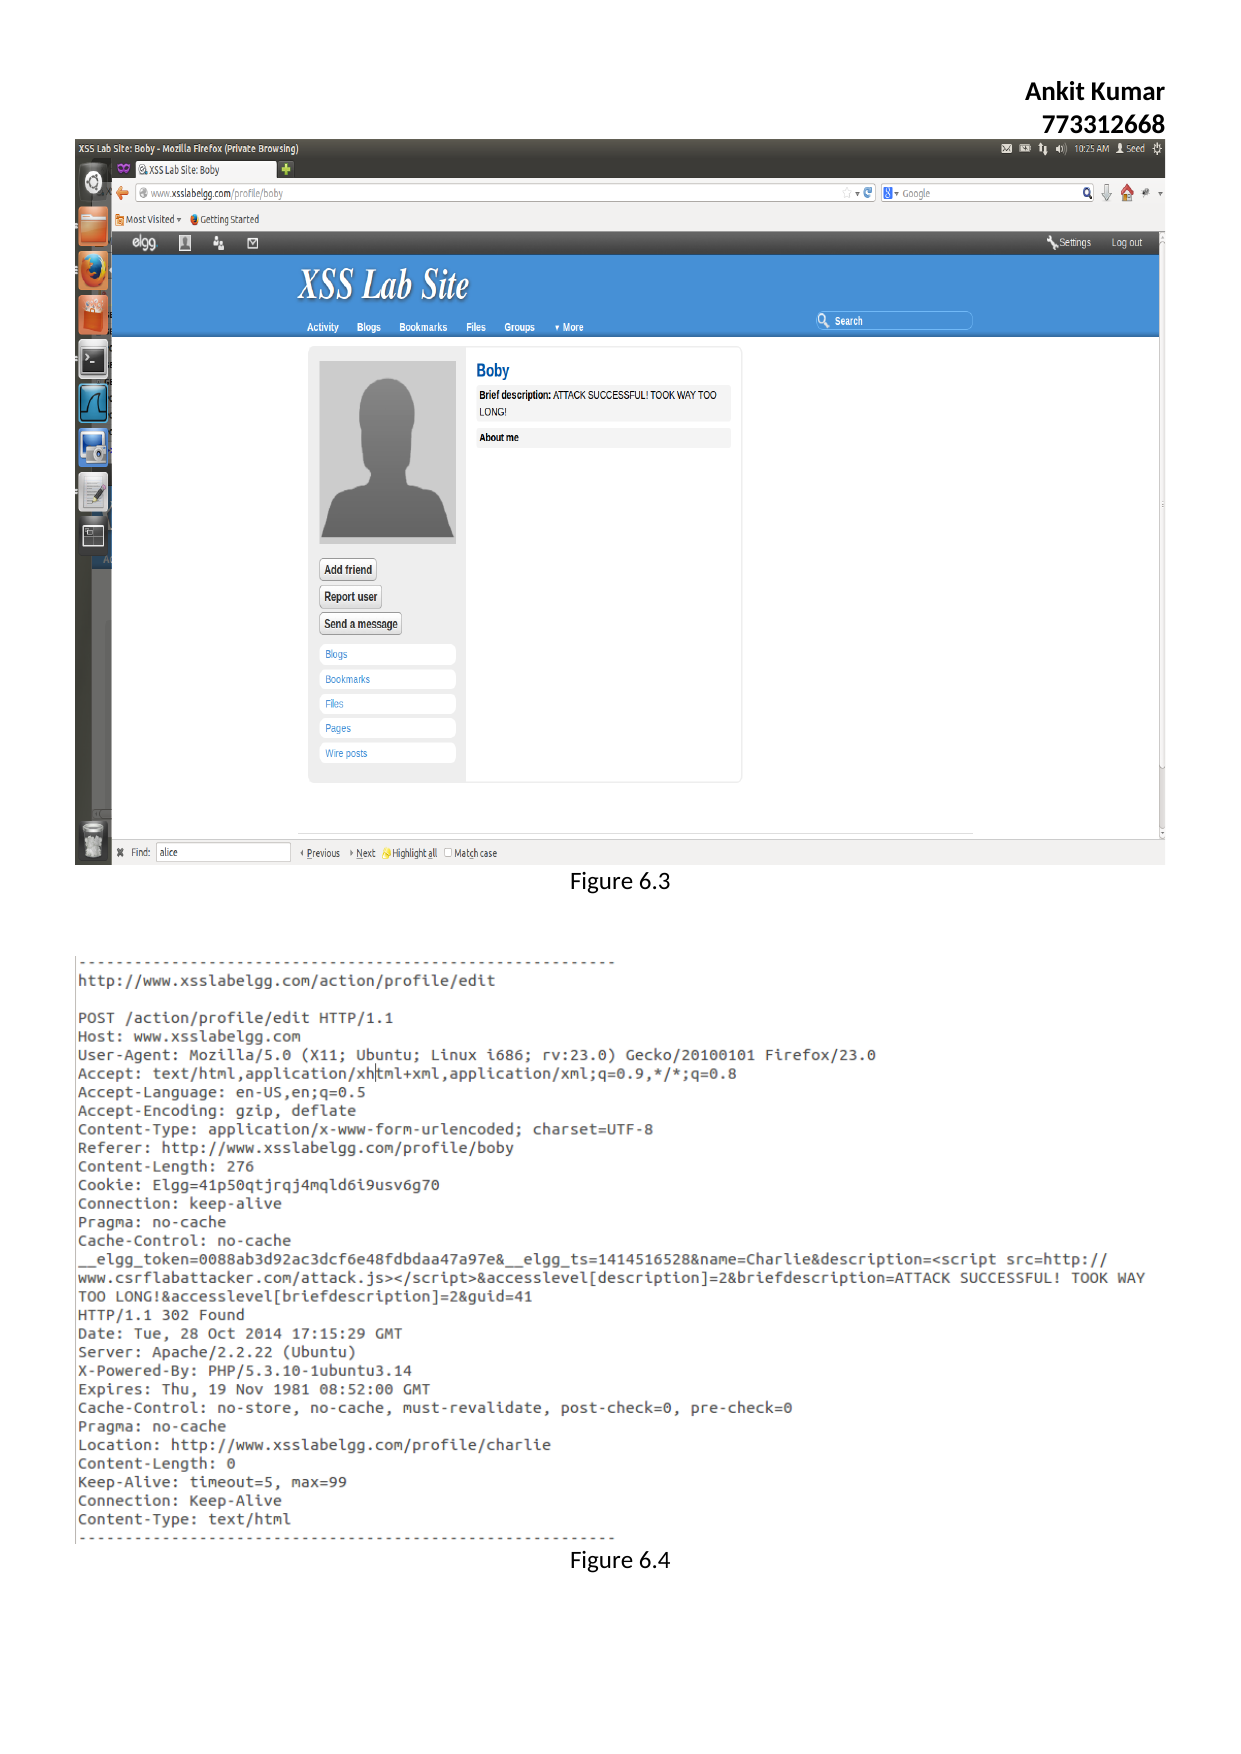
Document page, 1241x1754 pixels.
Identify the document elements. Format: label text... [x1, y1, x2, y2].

picture [75, 139, 1166, 865]
text Figure 6.4 [75, 1544, 1165, 1574]
picture [75, 956, 1166, 1544]
text Figure 6.3 [75, 865, 1165, 895]
